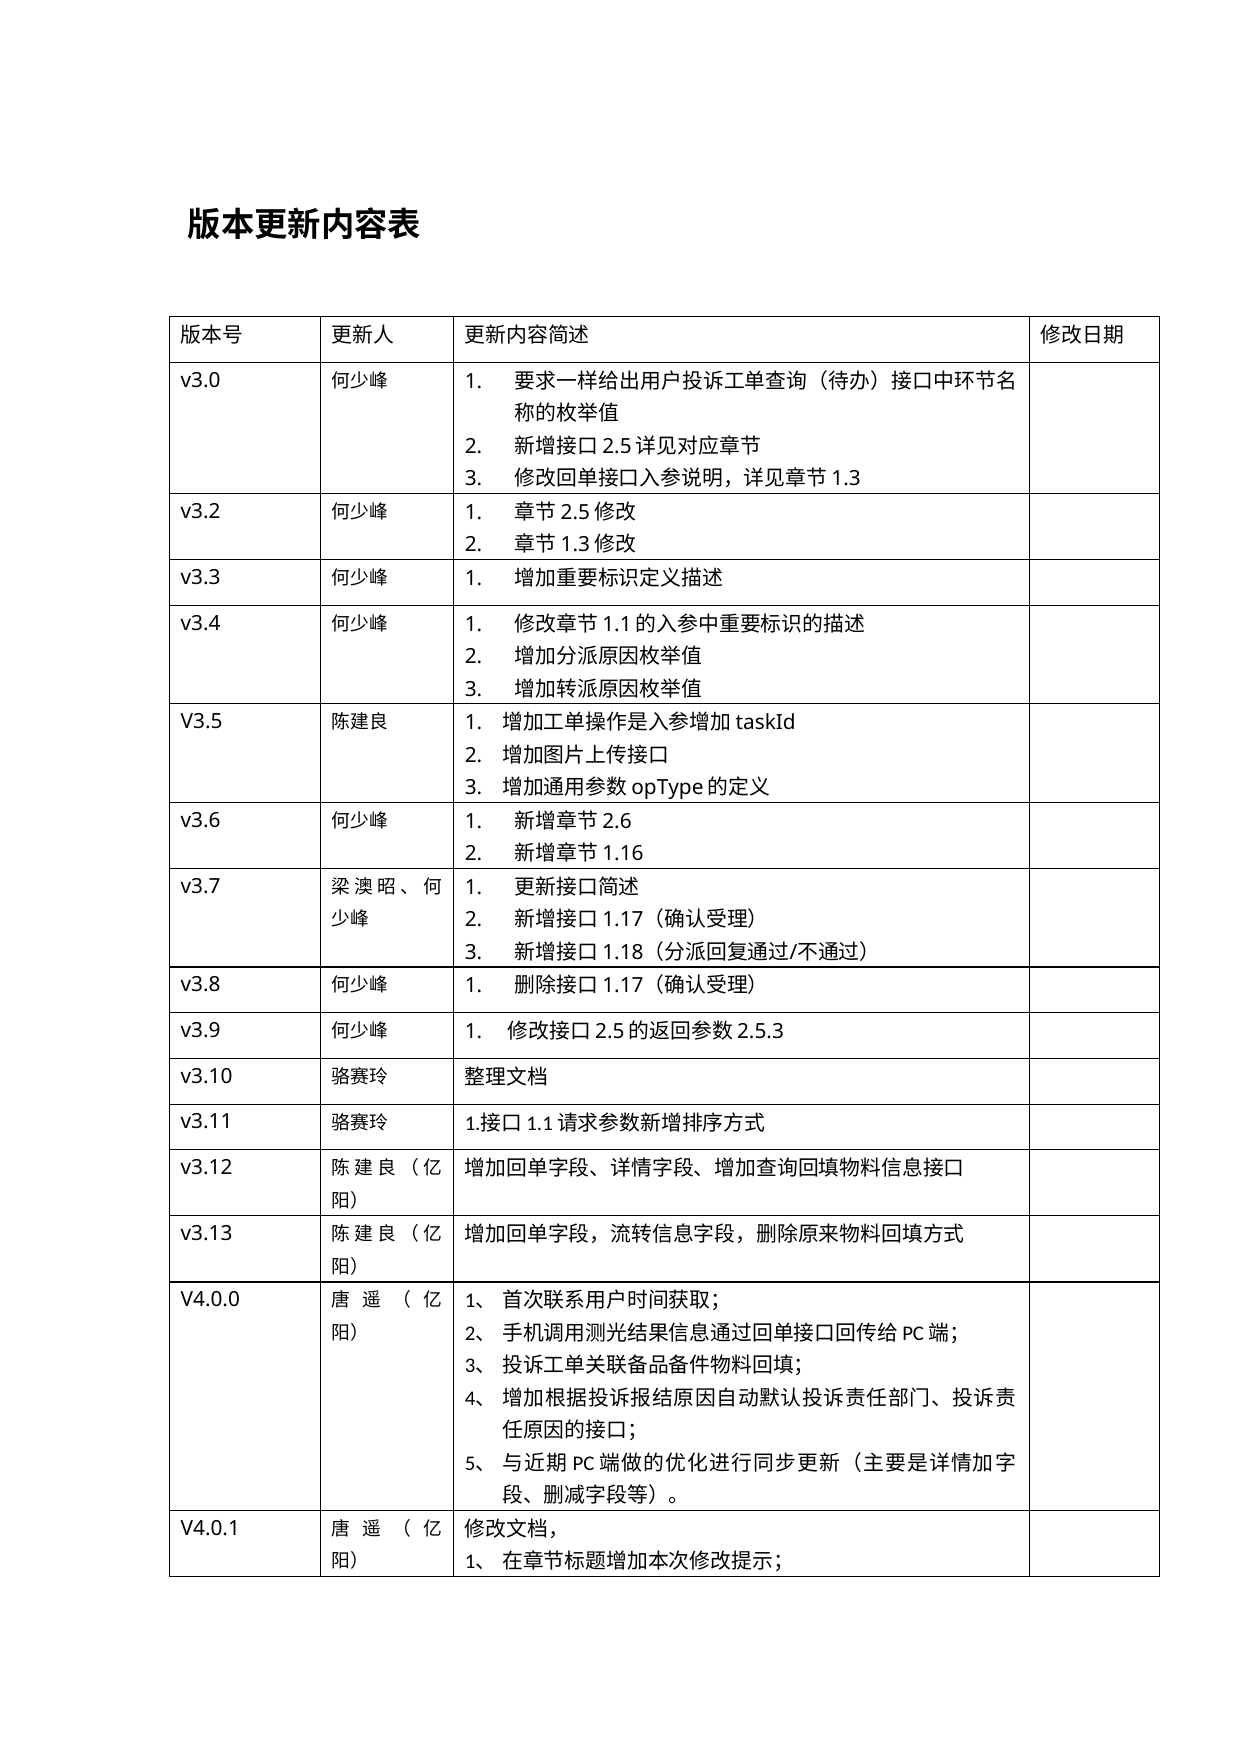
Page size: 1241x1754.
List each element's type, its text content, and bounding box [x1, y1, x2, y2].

table_cell [1030, 1150, 1159, 1215]
table_cell 更新接口简述 新增接口1.17（确认受理） 新增接口1.18（分派回复通过/不通过） [454, 869, 1029, 966]
table_cell v3.2 [170, 494, 320, 559]
table_cell [1030, 869, 1159, 966]
table_cell 1.接口1.1请求参数新增排序方式 [454, 1105, 1029, 1149]
table_cell [1030, 1216, 1159, 1281]
table_cell v3.8 [170, 968, 320, 1012]
table_cell 增加重要标识定义描述 [454, 560, 1029, 605]
table_header 更新人 [321, 317, 453, 362]
table_cell 何少峰 [321, 1013, 453, 1058]
table_cell v3.3 [170, 560, 320, 605]
table_cell v3.4 [170, 606, 320, 703]
table_cell [1030, 1511, 1159, 1576]
table_cell [1030, 1059, 1159, 1104]
table_cell 陈建良（亿阳） [321, 1216, 453, 1281]
table_cell [1030, 606, 1159, 703]
table_cell [1030, 968, 1159, 1012]
table_cell 陈建良（亿阳） [321, 1150, 453, 1215]
table_cell 骆赛玲 [321, 1105, 453, 1149]
table_cell v3.12 [170, 1150, 320, 1215]
table_cell 首次联系用户时间获取； 手机调用测光结果信息通过回单接口回传给PC端； 投诉工单关联备品备件物料回填； 增加根据投诉报结原因自动默认投诉责任部门、投诉责任原因的接口； 与近期PC端做的优化进行同步更新（主要是详情加字段、删减字段等）。 [454, 1283, 1029, 1510]
table_cell v3.13 [170, 1216, 320, 1281]
table_header 修改日期 [1030, 317, 1159, 362]
table_cell [1030, 1105, 1159, 1149]
table_cell v3.9 [170, 1013, 320, 1058]
table_cell 梁澳昭、何少峰 [321, 869, 453, 966]
table_cell 增加工单操作是入参增加taskId 增加图片上传接口 增加通用参数opType的定义 [454, 704, 1029, 802]
table_cell [1030, 803, 1159, 868]
table_cell 增加回单字段、详情字段、增加查询回填物料信息接口 [454, 1150, 1029, 1215]
table_cell 修改章节1.1的入参中重要标识的描述 增加分派原因枚举值 增加转派原因枚举值 [454, 606, 1029, 703]
table_cell 骆赛玲 [321, 1059, 453, 1104]
table_header 版本号 [170, 317, 320, 362]
table_cell 何少峰 [321, 494, 453, 559]
table_cell [1030, 1283, 1159, 1510]
subtitle 版本更新内容表 [187, 189, 1053, 254]
table_cell 唐遥（亿阳） [321, 1511, 453, 1576]
table_cell 何少峰 [321, 560, 453, 605]
table_cell 章节2.5修改 章节1.3修改 [454, 494, 1029, 559]
table_cell [1030, 704, 1159, 802]
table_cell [454, 1511, 1029, 1576]
table_cell 何少峰 [321, 606, 453, 703]
table_cell V4.0.1 [170, 1511, 320, 1576]
table_cell V3.5 [170, 704, 320, 802]
table_cell 陈建良 [321, 704, 453, 802]
table_cell 唐遥（亿阳） [321, 1283, 453, 1510]
table_cell v3.10 [170, 1059, 320, 1104]
table_cell V4.0.0 [170, 1283, 320, 1510]
table_cell v3.11 [170, 1105, 320, 1149]
table_cell v3.0 [170, 363, 320, 493]
table_cell 何少峰 [321, 803, 453, 868]
table_cell [1030, 494, 1159, 559]
table_cell 修改接口2.5的返回参数2.5.3 [454, 1013, 1029, 1058]
table_cell 要求一样给出用户投诉工单查询（待办）接口中环节名称的枚举值 新增接口2.5详见对应章节 修改回单接口入参说明，详见章节1.3 [454, 363, 1029, 493]
table_cell 整理文档 [454, 1059, 1029, 1104]
table_cell 删除接口1.17（确认受理） [454, 968, 1029, 1012]
table_cell 何少峰 [321, 363, 453, 493]
table_cell [1030, 560, 1159, 605]
table_cell v3.6 [170, 803, 320, 868]
table_cell 新增章节2.6 新增章节1.16 [454, 803, 1029, 868]
table_header 更新内容简述 [454, 317, 1029, 362]
table_cell [1030, 1013, 1159, 1058]
table_cell 何少峰 [321, 968, 453, 1012]
table_cell v3.7 [170, 869, 320, 966]
table_cell [1030, 363, 1159, 493]
table_cell 增加回单字段，流转信息字段，删除原来物料回填方式 [454, 1216, 1029, 1281]
